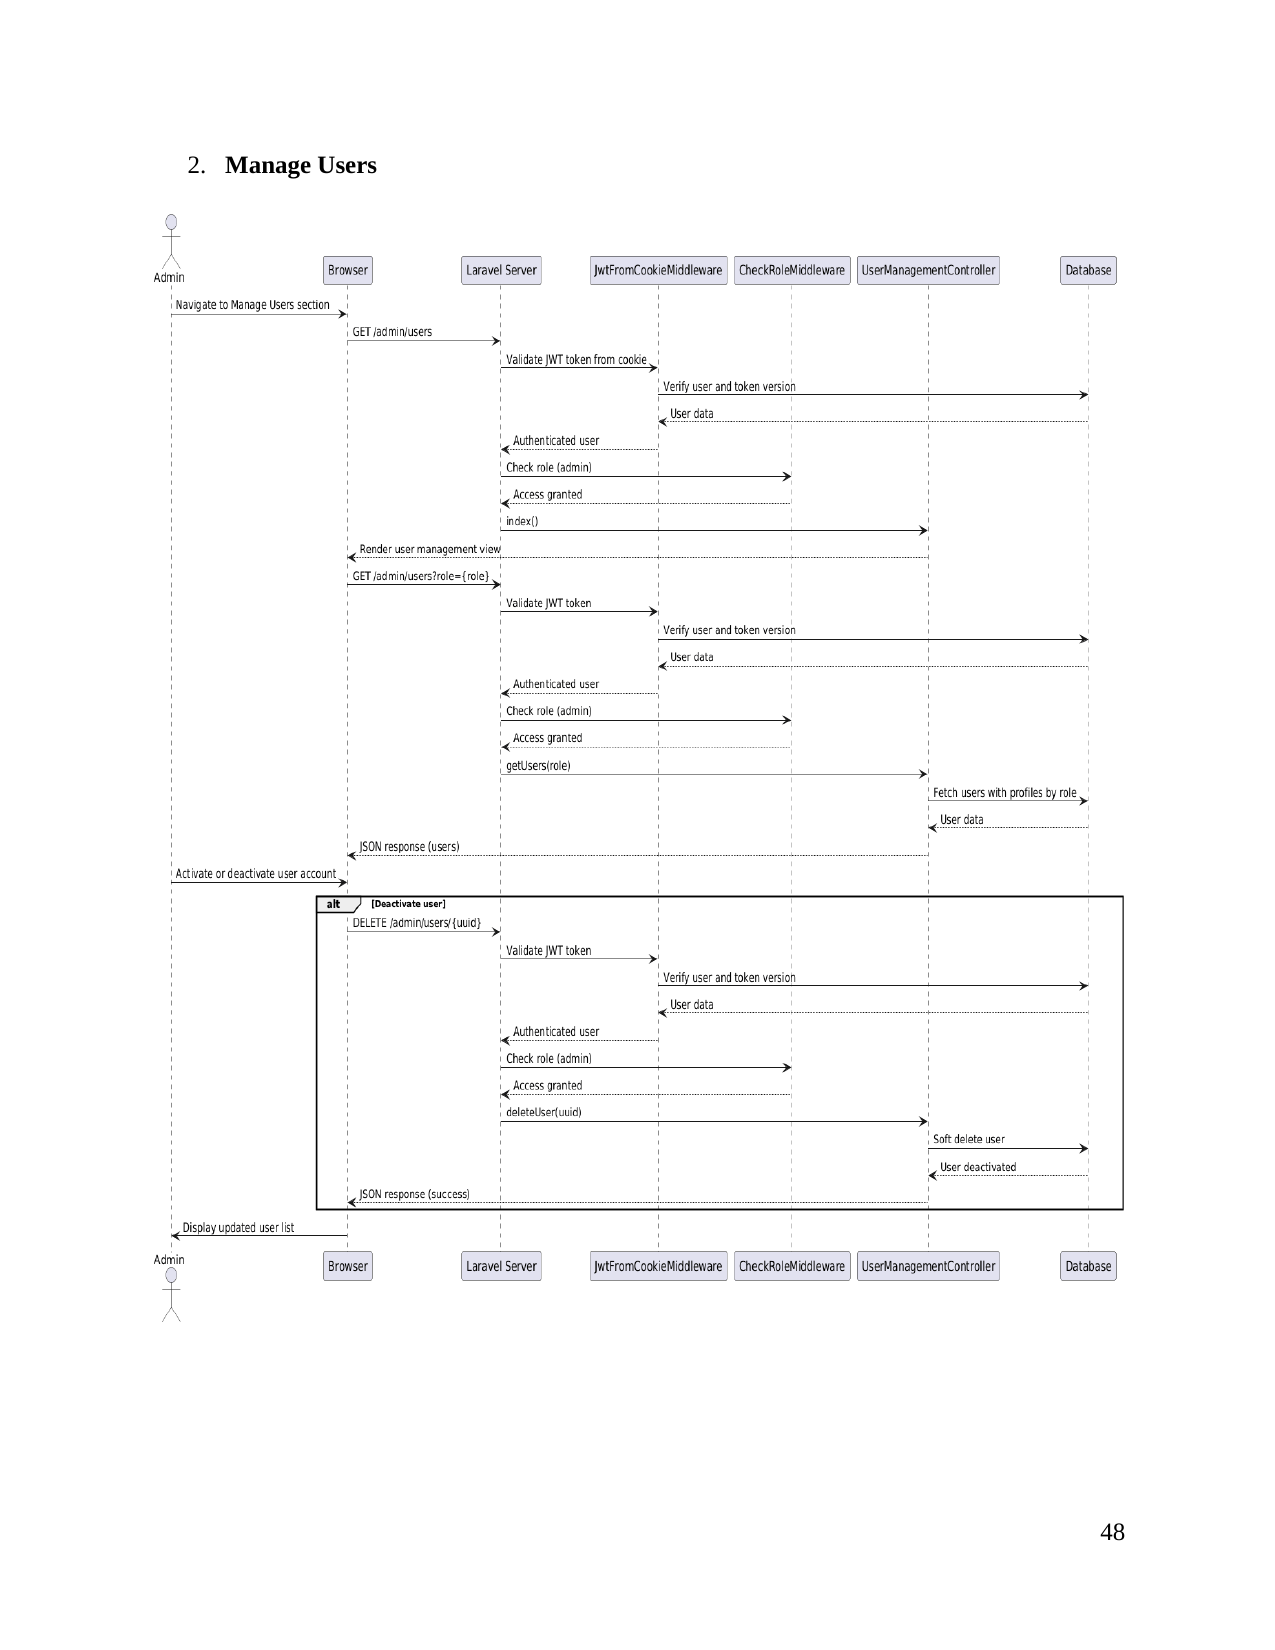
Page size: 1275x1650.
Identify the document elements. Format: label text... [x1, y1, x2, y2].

picture [150, 209, 1125, 1326]
list Manage Users [187, 150, 1125, 179]
